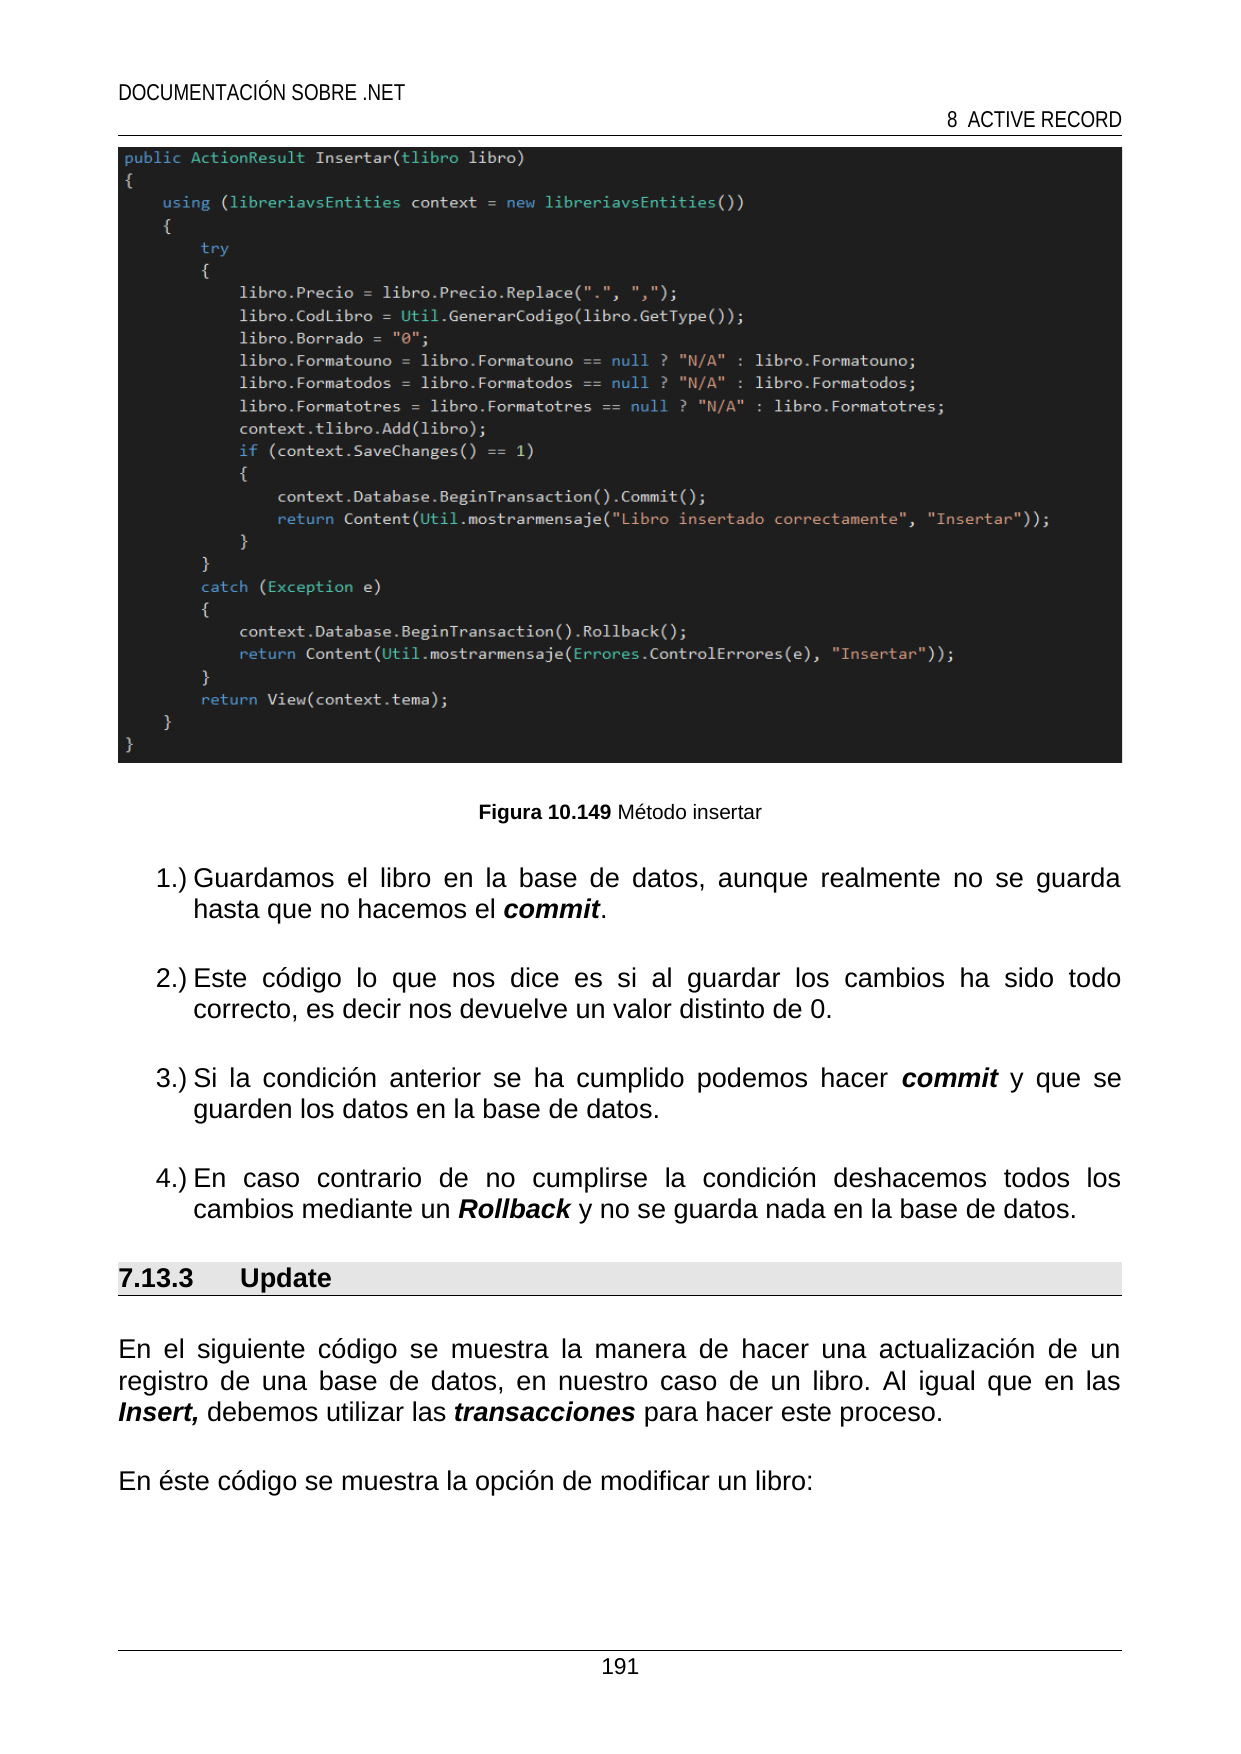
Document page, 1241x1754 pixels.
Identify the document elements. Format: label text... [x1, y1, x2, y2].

list Guardamos el libro en la base de datos, aunque realmente no se guarda hasta que no hacemos el commit. [156, 862, 1122, 924]
list Este código lo que nos dice es si al guardar los cambios ha sido todo correcto, es decir nos devuelve un valor distinto de 0. [156, 962, 1122, 1024]
list Si la condición anterior se ha cumplido podemos hacer commit y que se guarden los datos en la base de datos. [156, 1062, 1122, 1124]
text En éste código se muestra la opción de modificar un libro: [118, 1465, 1122, 1496]
subtitle Update [118, 1262, 1122, 1295]
list En caso contrario de no cumplirse la condición deshacemos todos los cambios mediante un Rollback y no se guarda nada en la base de datos. [156, 1162, 1122, 1224]
picture [118, 147, 1123, 763]
text En el siguiente código se muestra la manera de hacer una actualización de un registro de una base de datos, en nuestro caso de un libro. Al igual que en las Insert, debemos utilizar las transacciones para hacer este proceso. [118, 1333, 1122, 1427]
